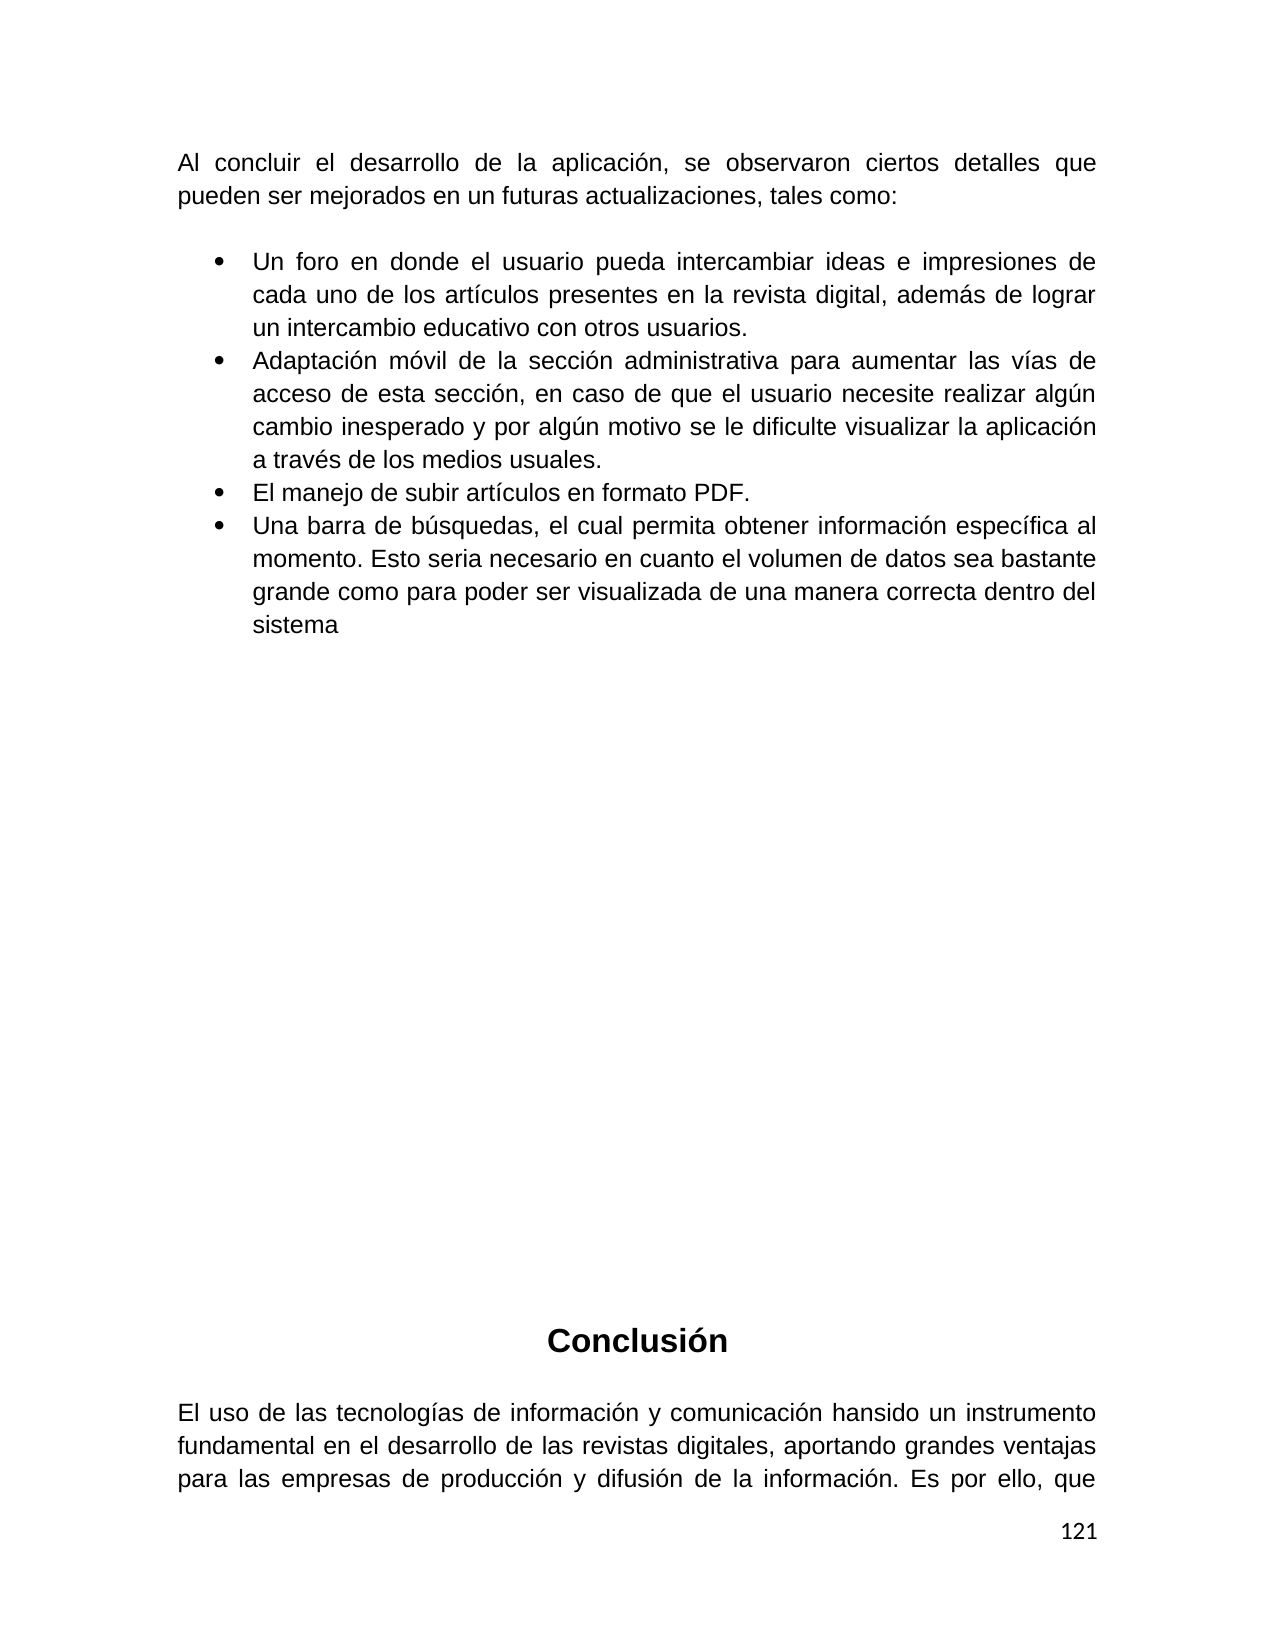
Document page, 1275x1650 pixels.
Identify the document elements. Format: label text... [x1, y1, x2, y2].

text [177, 1398, 1098, 1493]
list Una barra de búsquedas, el cual permita obtener información específica al momento. Esto seria necesario en cuanto el volumen de datos sea bastante grande como para poder ser visualizada de una manera correcta dentro del sistema [215, 511, 1098, 639]
subtitle Conclusión [177, 1321, 1098, 1359]
list El manejo de subir artículos en formato PDF. [215, 478, 1098, 507]
text Al concluir el desarrollo de la aplicación, se observaron ciertos detalles que pueden ser mejorados en un futuras actualizaciones, tales como: [177, 148, 1098, 209]
list Un foro en donde el usuario pueda intercambiar ideas e impresiones de cada uno de los artículos presentes en la revista digital, además de lograr un intercambio educativo con otros usuarios. [215, 247, 1098, 342]
list Adaptación móvil de la sección administrativa para aumentar las vías de acceso de esta sección, en caso de que el usuario necesite realizar algún cambio inesperado y por algún motivo se le dificulte visualizar la aplicación a través de los medios usuales. [215, 346, 1098, 474]
